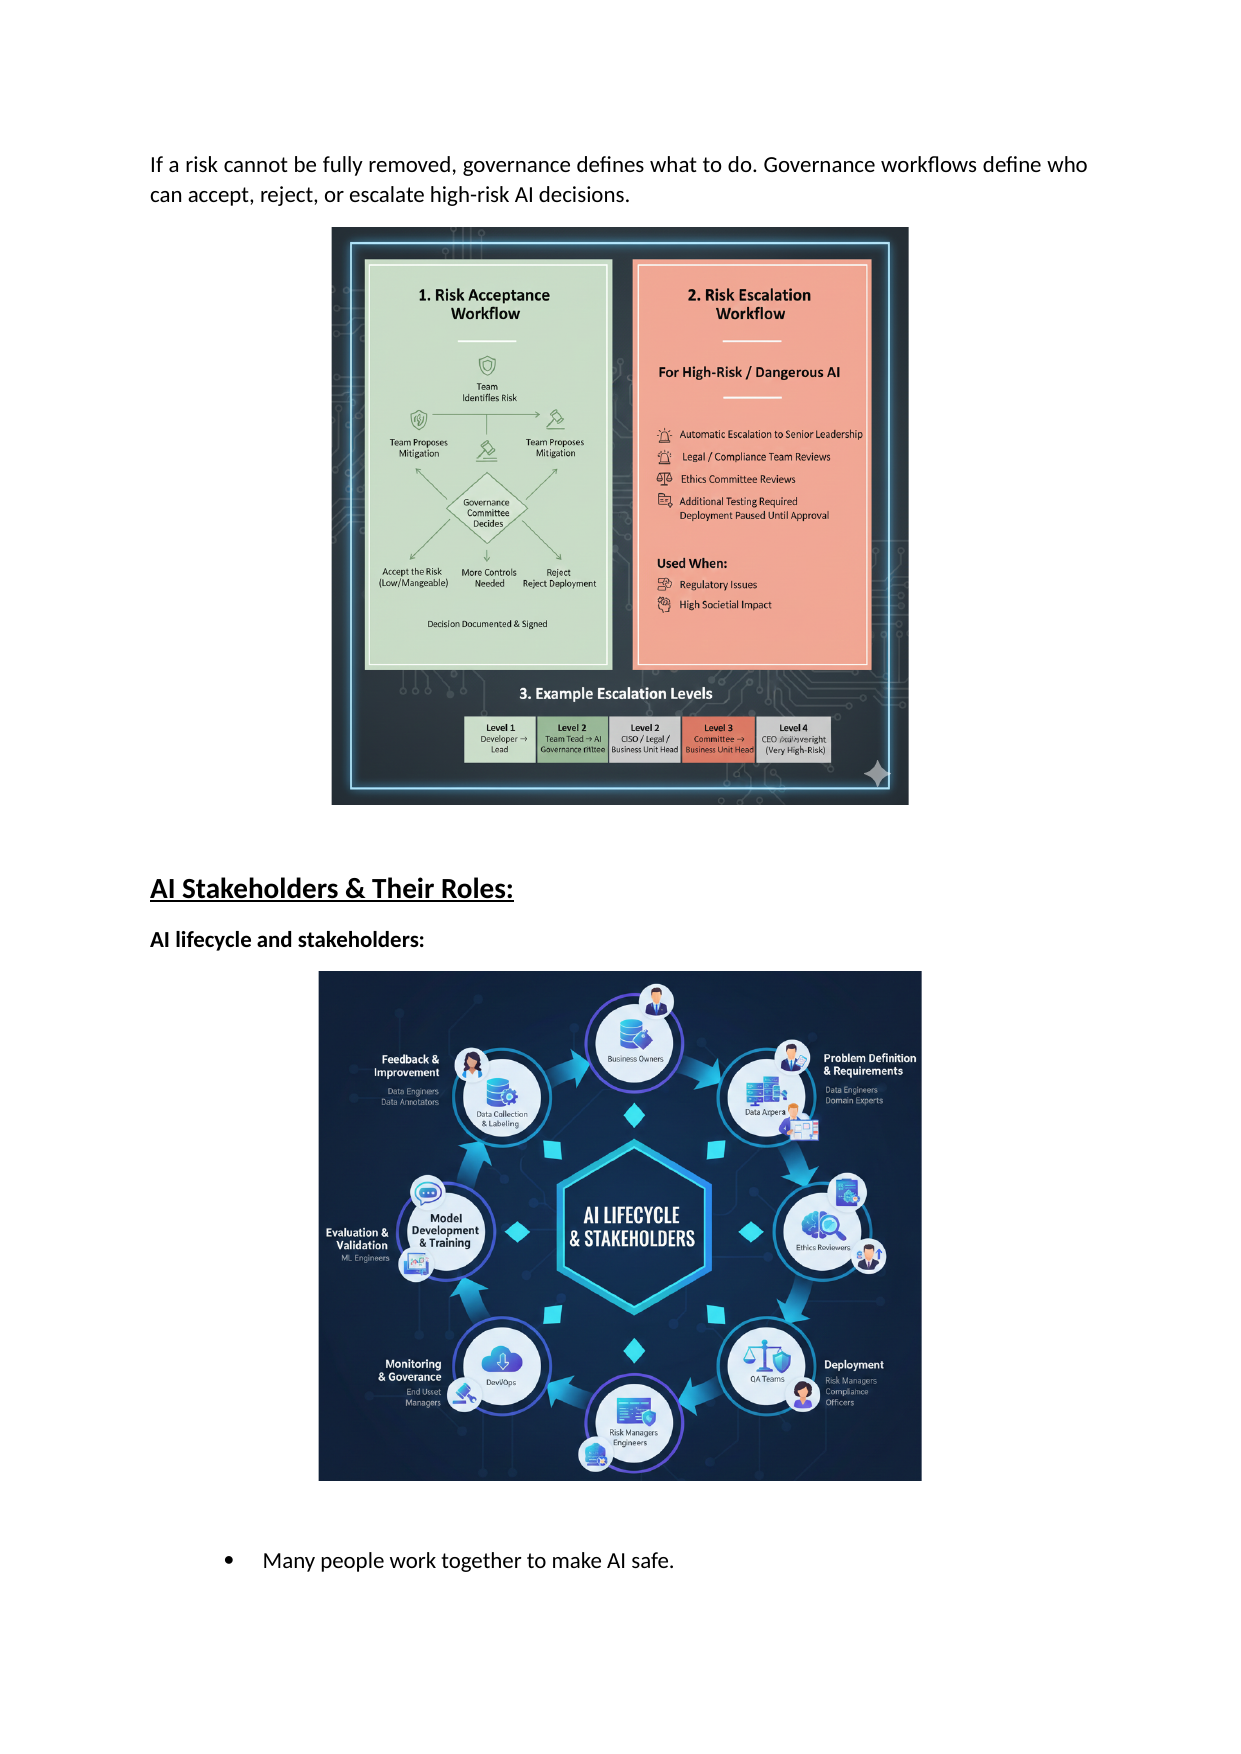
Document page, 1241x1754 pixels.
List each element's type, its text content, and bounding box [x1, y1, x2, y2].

picture [331, 227, 909, 805]
text If a risk cannot be fully removed, governance defines what to do. Governance workflows define who can accept, reject, or escalate high-risk AI decisions. [150, 150, 1090, 208]
text AI lifecycle and stakeholders: [150, 925, 1090, 953]
list Many people work together to make AI safe. [225, 1546, 1090, 1574]
text AI Stakeholders & Their Roles: [150, 870, 1090, 906]
picture [318, 971, 922, 1481]
